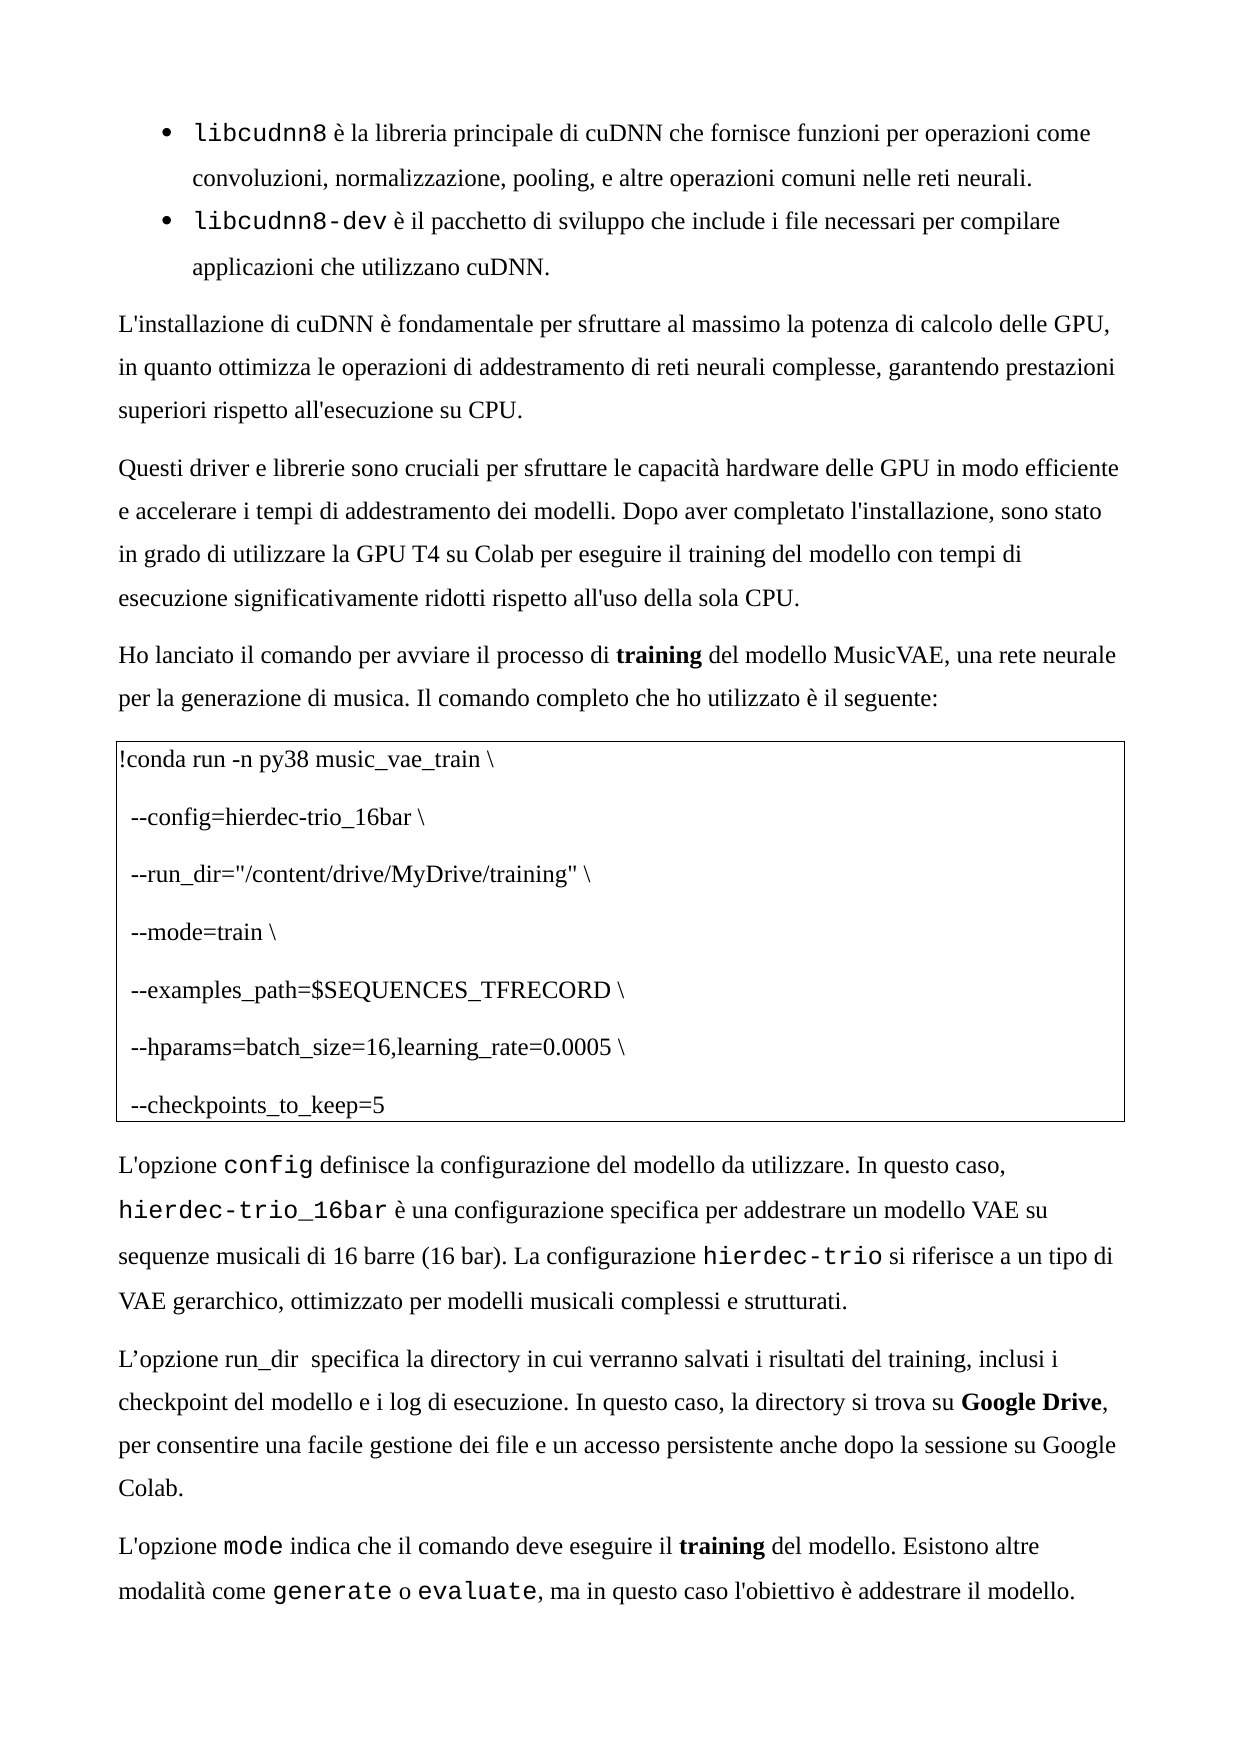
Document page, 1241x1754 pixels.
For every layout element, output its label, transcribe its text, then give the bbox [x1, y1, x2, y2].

list libcudnn8-dev è il pacchetto di sviluppo che include i file necessari per compilare applicazioni che utilizzano cuDNN. [162, 206, 1122, 280]
text --mode=train \ [117, 914, 1124, 946]
text --run_dir="/content/drive/MyDrive/training" \ [117, 857, 1124, 888]
text L'opzione config definisce la configurazione del modello da utilizzare. In questo caso, hierdec-trio_16bar è una configurazione specifica per addestrare un modello VAE su sequenze musicali di 16 barre (16 bar). La configurazione hierdec-trio si riferisce a un tipo di VAE gerarchico, ottimizzato per modelli musicali complessi e strutturati. [118, 1150, 1122, 1315]
text L’opzione run_dir specifica la directory in cui verranno salvati i risultati del training, inclusi i checkpoint del modello e i log di esecuzione. In questo caso, la directory si trova su Google Drive, per consentire una facile gestione dei file e un accesso persistente anche dopo la sessione su Google Colab. [118, 1344, 1122, 1502]
text !conda run -n py38 music_vae_train \ [117, 742, 1124, 773]
text L'opzione mode indica che il comando deve eseguire il training del modello. Esistono altre modalità come generate o evaluate, ma in questo caso l'obiettivo è addestrare il modello. [118, 1531, 1122, 1607]
text L'installazione di cuDNN è fondamentale per sfruttare al massimo la potenza di calcolo delle GPU, in quanto ottimizza le operazioni di addestramento di reti neurali complesse, garantendo prestazioni superiori rispetto all'esecuzione su CPU. [118, 309, 1122, 424]
text --examples_path=$SEQUENCES_TFRECORD \ [117, 972, 1124, 1003]
text --config=hierdec-trio_16bar \ [117, 799, 1124, 830]
list libcudnn8 è la libreria principale di cuDNN che fornisce funzioni per operazioni come convoluzioni, normalizzazione, pooling, e altre operazioni comuni nelle reti neurali. [162, 118, 1122, 192]
text --checkpoints_to_keep=5 [117, 1087, 1124, 1121]
text Questi driver e librerie sono cruciali per sfruttare le capacità hardware delle GPU in modo efficiente e accelerare i tempi di addestramento dei modelli. Dopo aver completato l'installazione, sono stato in grado di utilizzare la GPU T4 su Colab per eseguire il training del modello con tempi di esecuzione significativamente ridotti rispetto all'uso della sola CPU. [118, 453, 1122, 611]
text Ho lanciato il comando per avviare il processo di training del modello MusicVAE, una rete neurale per la generazione di musica. Il comando completo che ho utilizzato è il seguente: [118, 640, 1122, 712]
text --hparams=batch_size=16,learning_rate=0.0005 \ [117, 1030, 1124, 1061]
